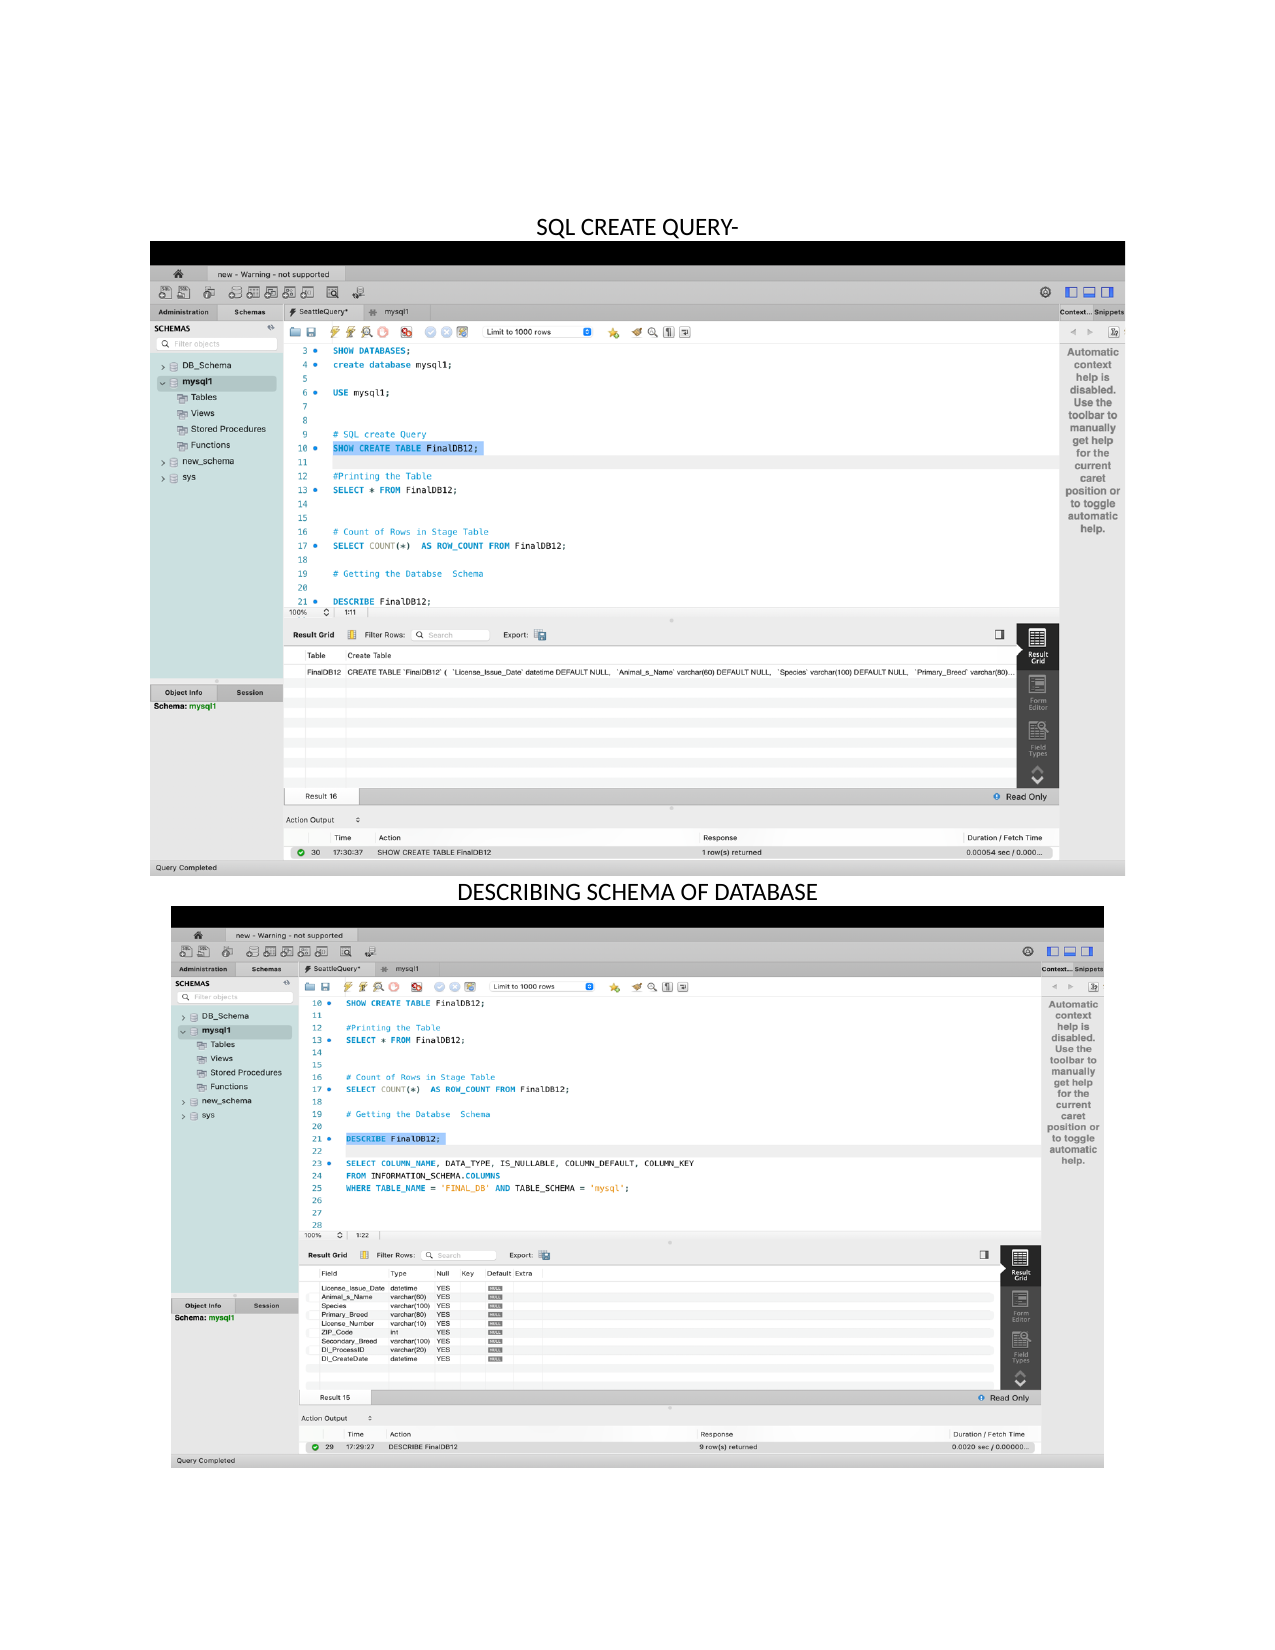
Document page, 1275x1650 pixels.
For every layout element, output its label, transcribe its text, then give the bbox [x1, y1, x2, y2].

picture [150, 241, 1125, 876]
text SQL CREATE QUERY- [150, 211, 1125, 241]
text DESCRIBING SCHEMA OF DATABASE [150, 876, 1125, 906]
picture [171, 906, 1104, 1468]
